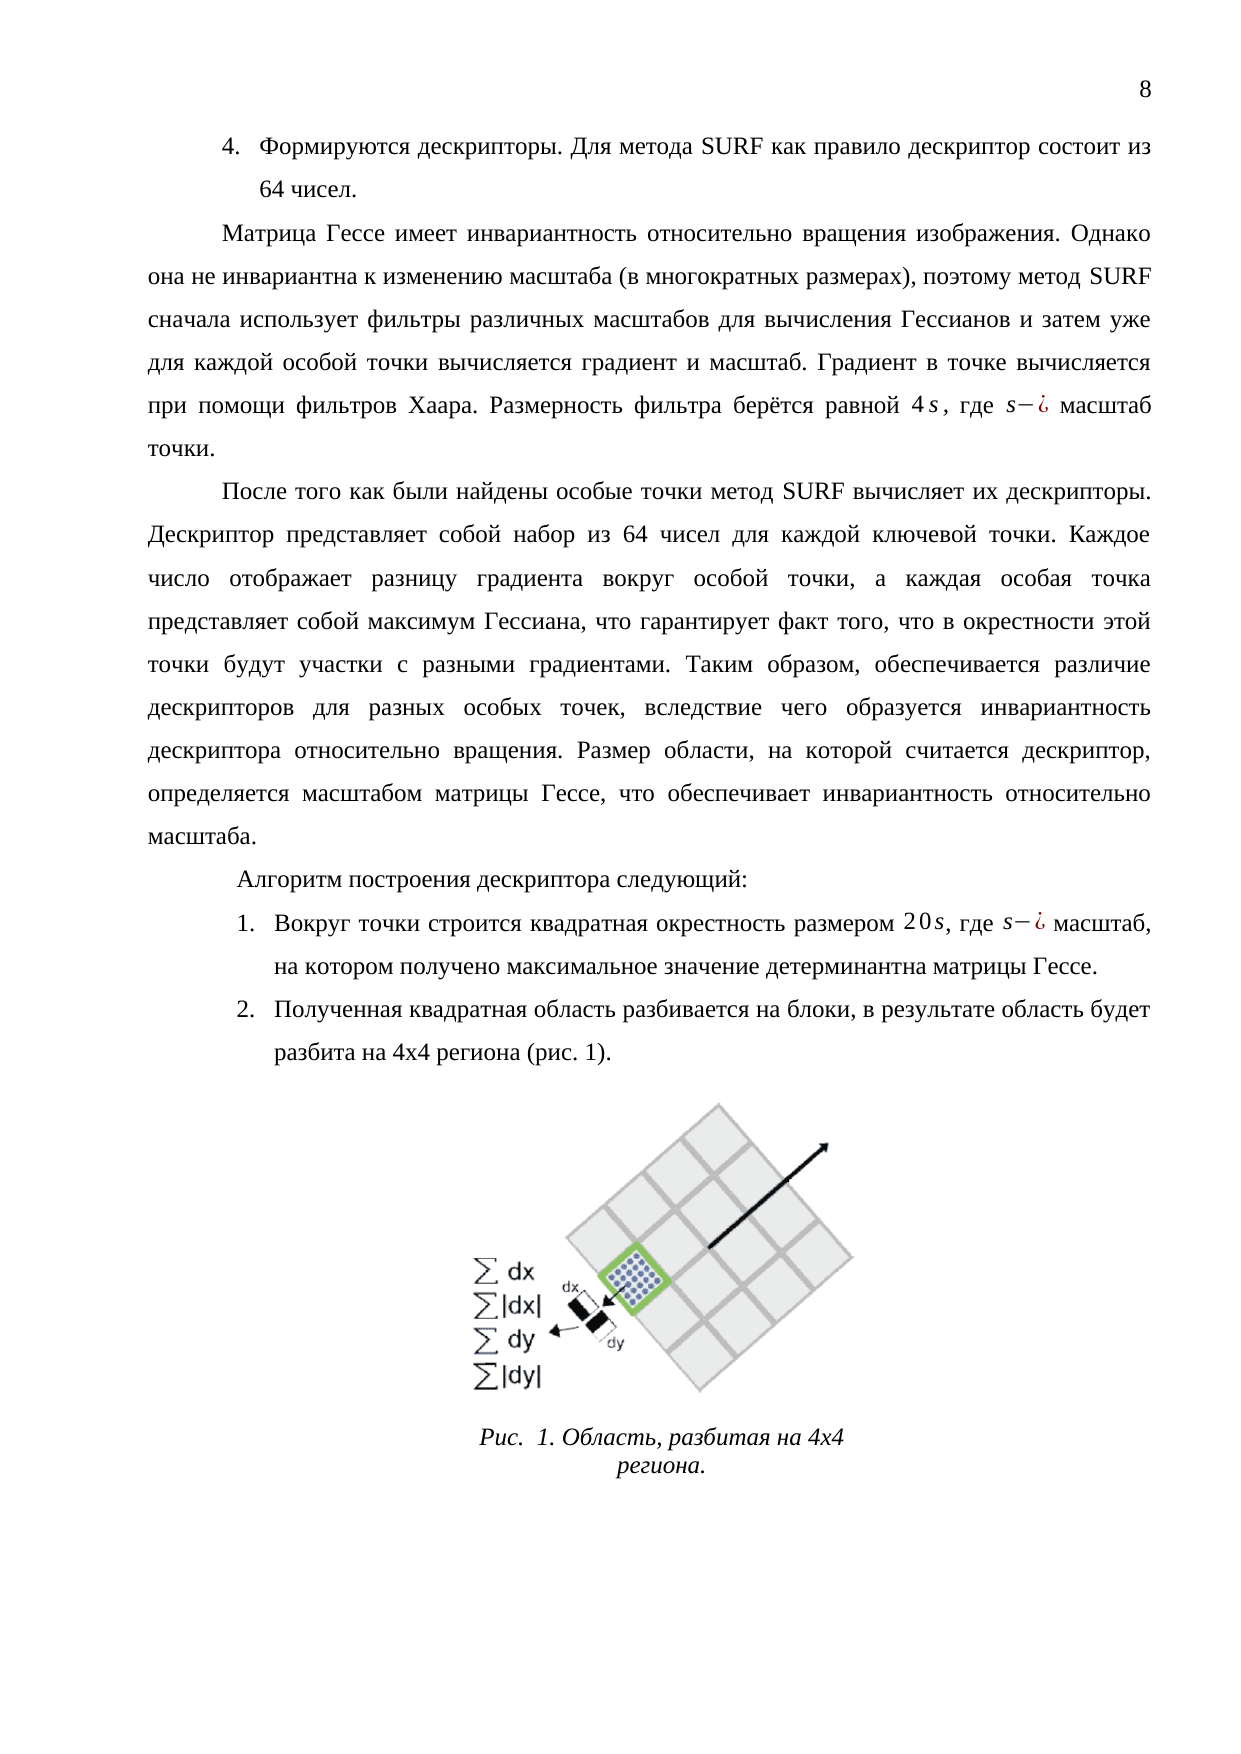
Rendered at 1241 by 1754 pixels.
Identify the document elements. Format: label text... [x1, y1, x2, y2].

text Матрица Гессе имеет инвариантность относительно вращения изображения. Однако она не инвариантна к изменению масштаба (в многократных размерах), поэтому метод SURF сначала использует фильтры различных масштабов для вычисления Гессианов и затем уже для каждой особой точки вычисляется градиент и масштаб. Градиент в точке вычисляется при помощи фильтров Хаара. Размерность фильтра берётся равной где масштаб точки. [148, 218, 1152, 462]
text Алгоритм построения дескриптора следующий: [148, 864, 1152, 893]
list Формируются дескрипторы. Для метода SURF как правило дескриптор состоит из 64 чисел. [222, 131, 1152, 203]
list Вокруг точки строится квадратная окрестность размером , где масштаб, на котором получено максимальное значение детерминантна матрицы Гессе. [236, 908, 1152, 979]
text После того как были найдены особые точки метод SURF вычисляет их дескрипторы. Дескриптор представляет собой набор из 64 чисел для каждой ключевой точки. Каждое число отображает разницу градиента вокруг особой точки, а каждая особая точка представляет собой максимум Гессиана, что гарантирует факт того, что в окрестности этой точки будут участки с разными градиентами. Таким образом, обеспечивается различие дескрипторов для разных особых точек, вследствие чего образуется инвариантность дескриптора относительно вращения. Размер области, на которой считается дескриптор, определяется масштабом матрицы Гессе, что обеспечивает инвариантность относительно масштаба. [148, 476, 1152, 850]
list Полученная квадратная область разбивается на блоки, в результате область будет разбита на 4x4 региона (рис. 1). [236, 994, 1152, 1066]
picture [463, 1100, 862, 1412]
